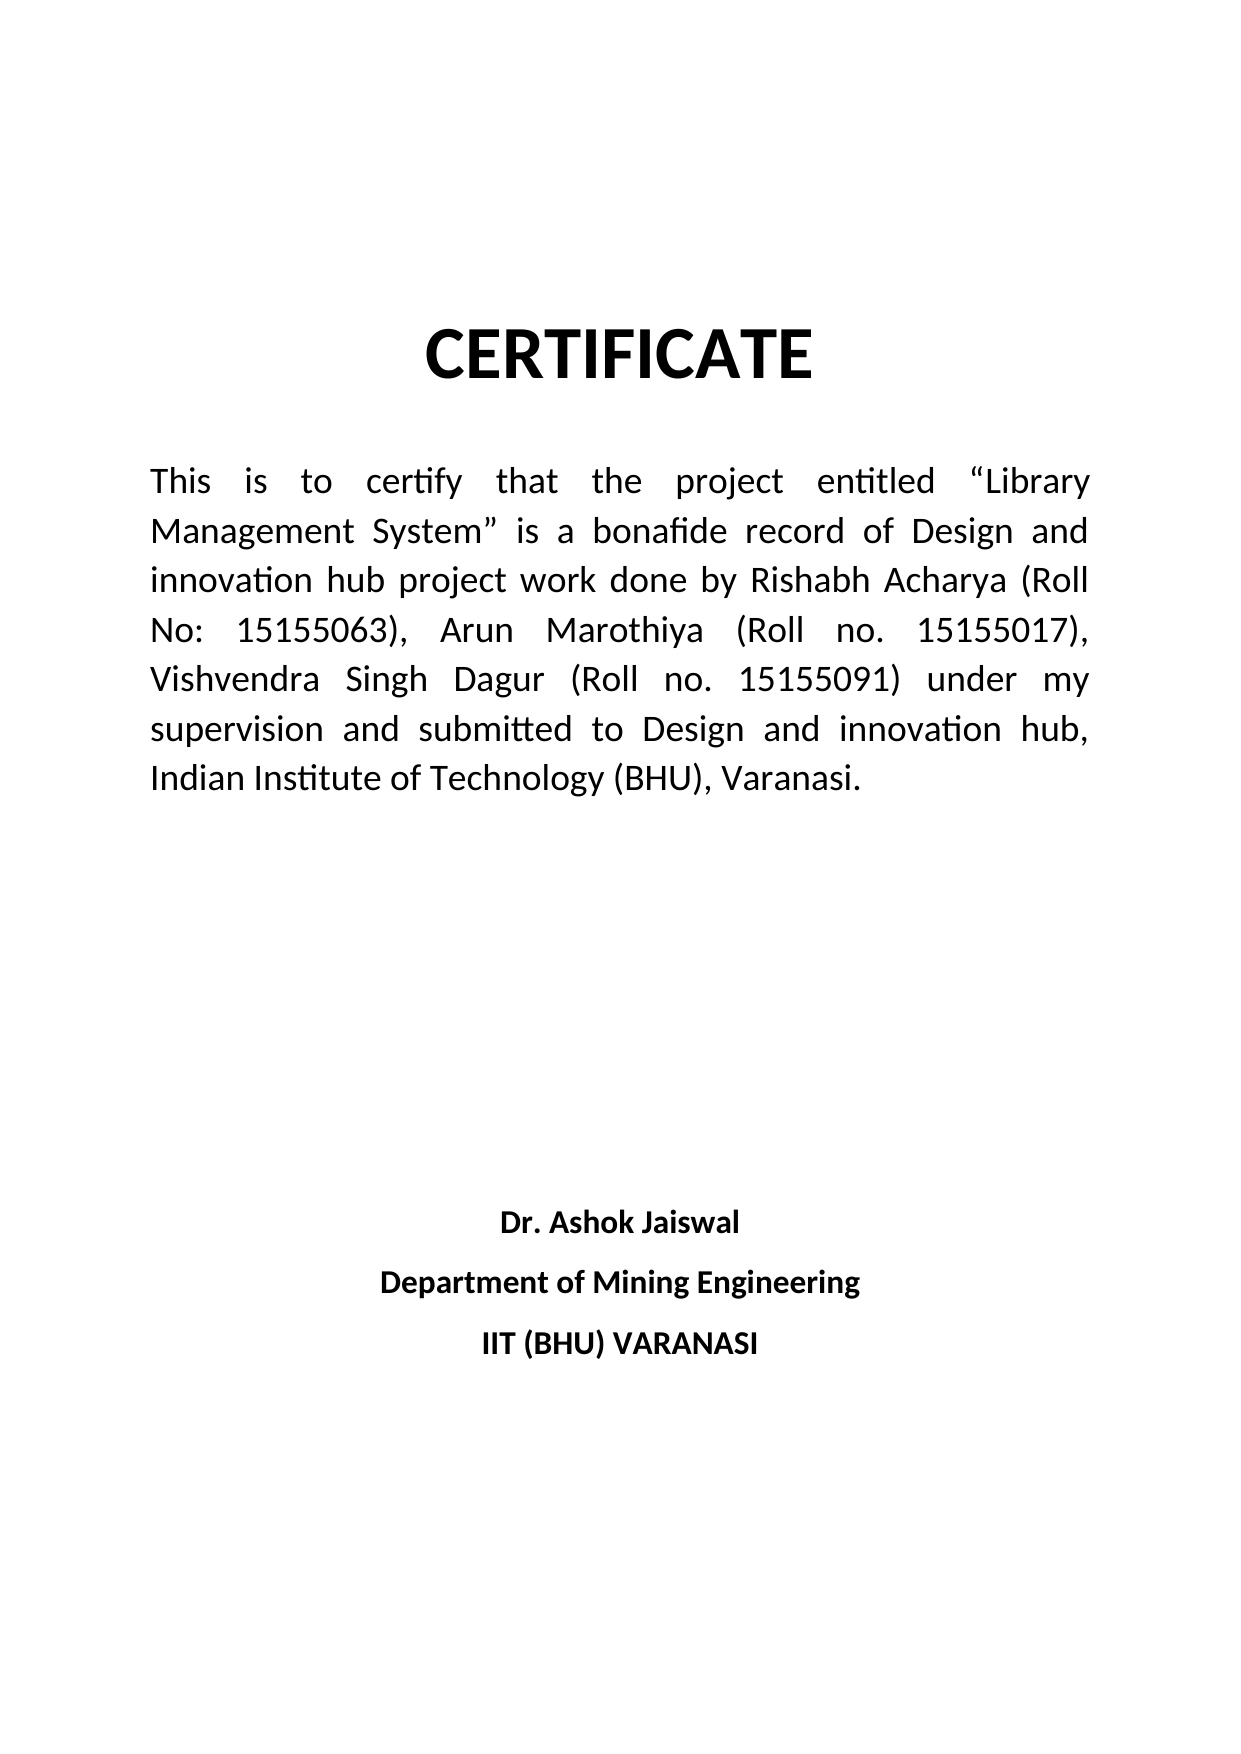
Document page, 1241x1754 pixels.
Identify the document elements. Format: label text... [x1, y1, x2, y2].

subtitle CERTIFICATE [150, 305, 1090, 397]
text Department of Mining Engineering [150, 1261, 1090, 1302]
text IIT (BHU) VARANASI [150, 1322, 1090, 1363]
text Dr. Ashok Jaiswal [150, 1201, 1090, 1241]
text This is to certify that the project entitled “Library Management System” is a bonafide record of Design and innovation hub project work done by Rishabh Acharya (Roll No: 15155063), Arun Marothiya (Roll no. 15155017), Vishvendra Singh Dagur (Roll no. 15155091) under my supervision and submitted to Design and innovation hub, Indian Institute of Technology (BHU), Varanasi. [150, 457, 1090, 800]
